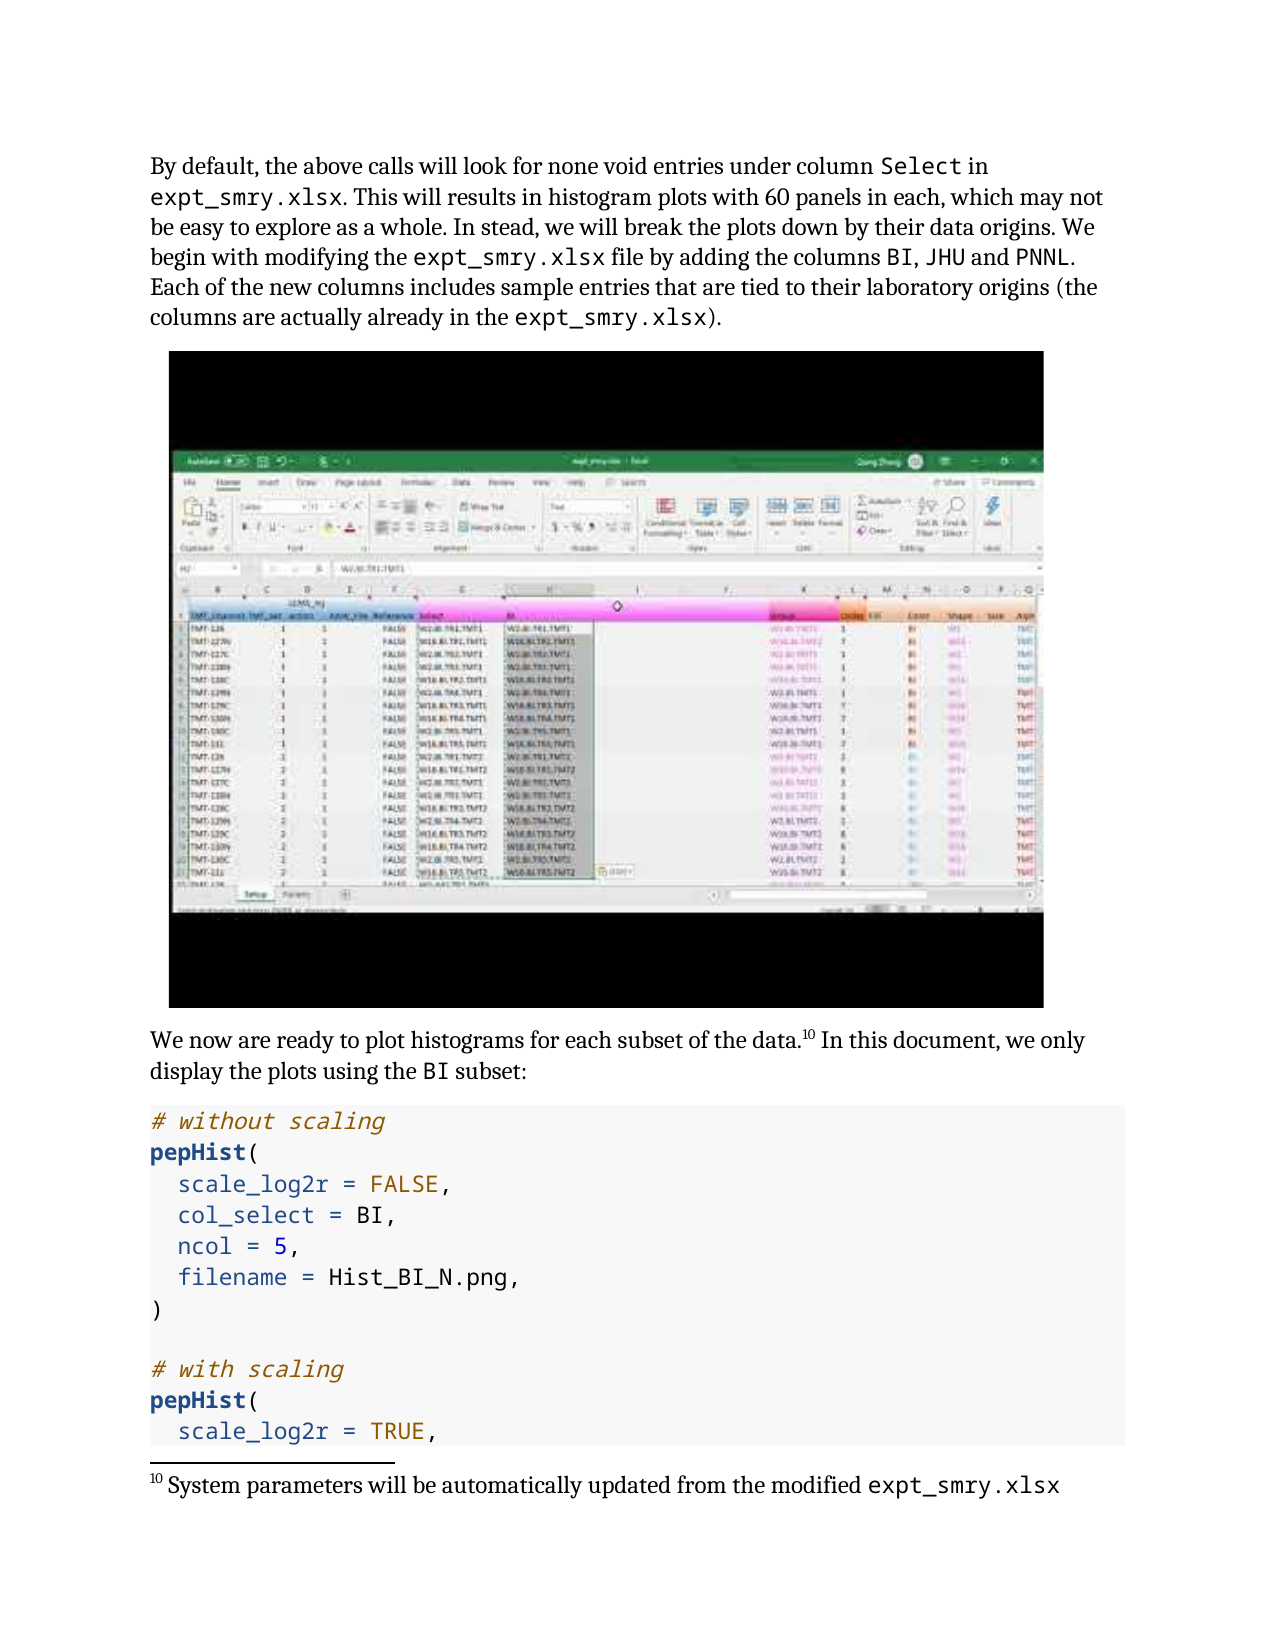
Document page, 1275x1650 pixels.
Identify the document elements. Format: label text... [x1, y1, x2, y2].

text We now are ready to plot histograms for each subset of the data. In this document, we only display the plots using the BI subset: [150, 1026, 1125, 1086]
picture [168, 351, 1044, 1008]
text By default, the above calls will look for none void entries under column Select in expt_smry.xlsx. This will results in histogram plots with 60 panels in each, which may not be easy to explore as a whole. In stead, we will break the plots down by their data origins. We begin with modifying the expt_smry.xlsx file by adding the columns BI, JHU and PNNL. Each of the new columns includes sample entries that are tied to their laboratory origins (the columns are actually already in the expt_smry.xlsx). [150, 150, 1125, 332]
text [150, 1105, 1125, 1446]
